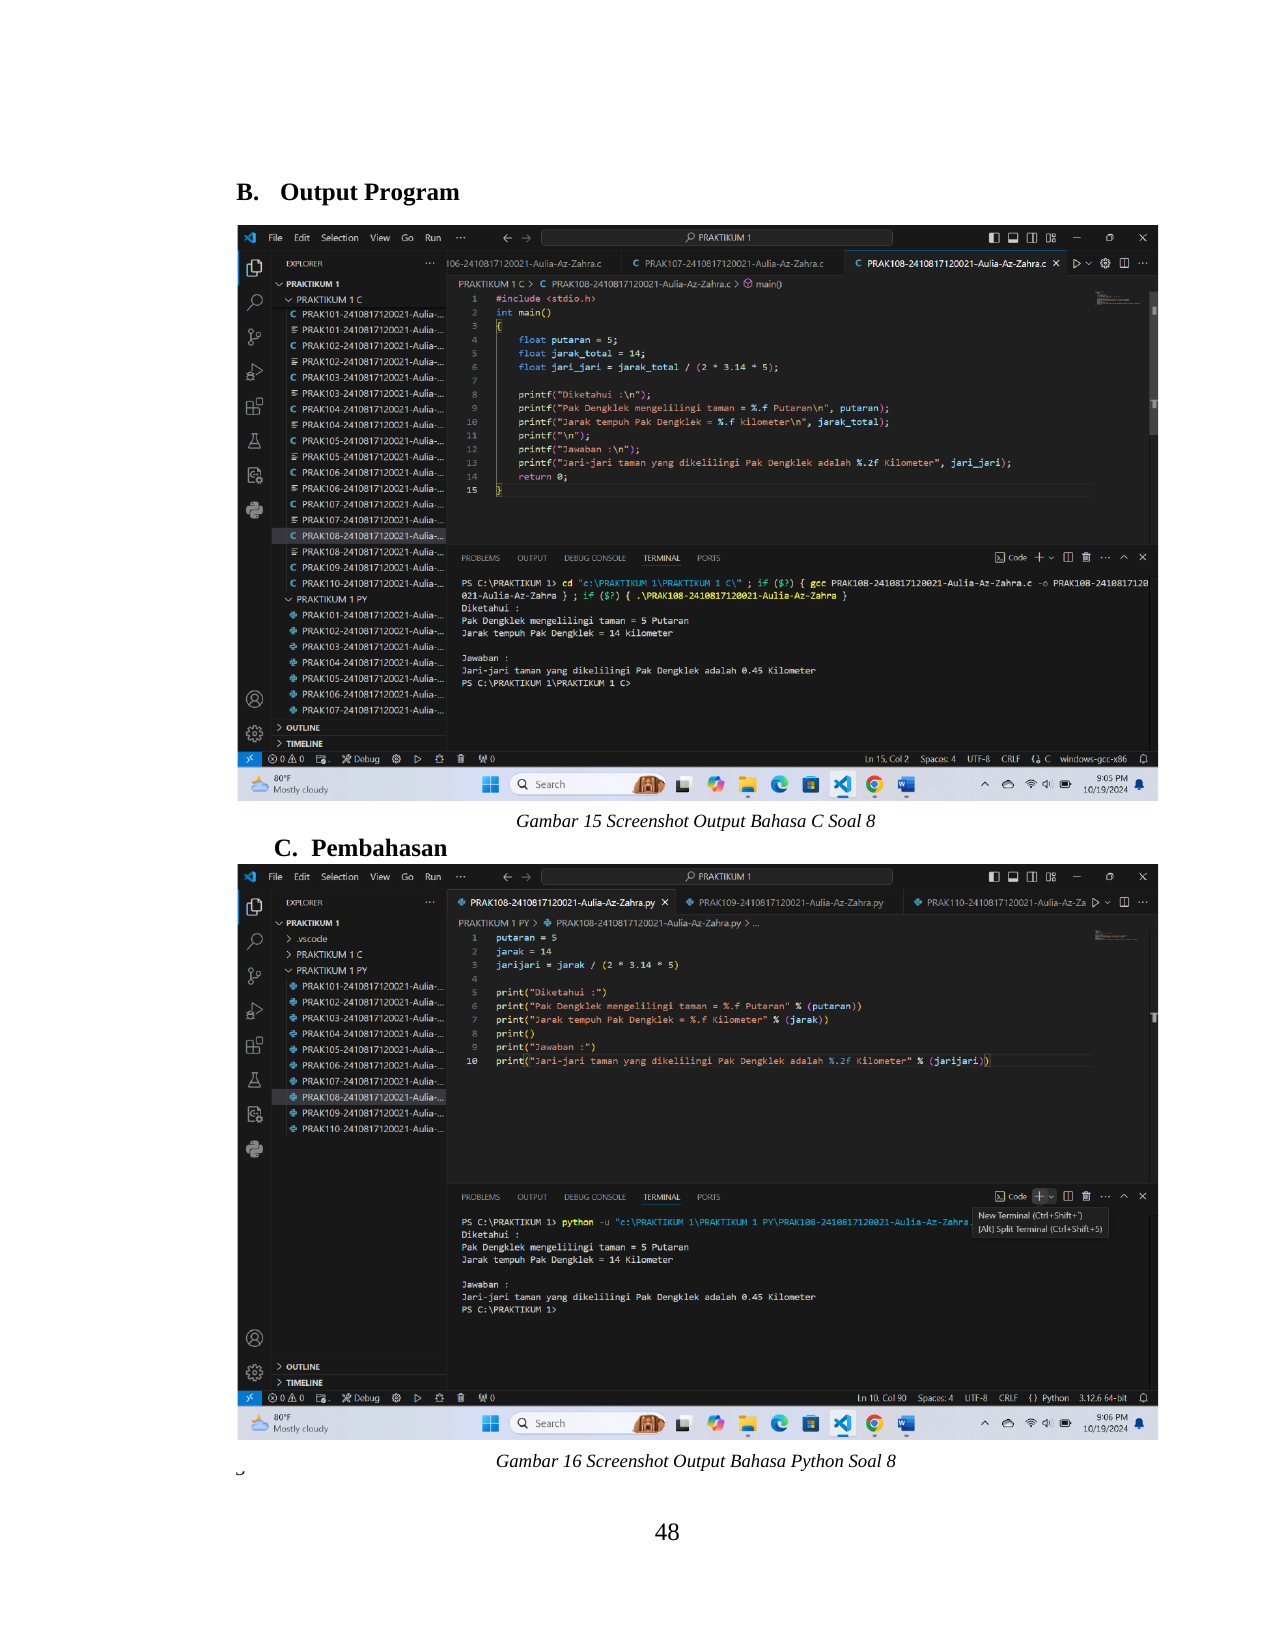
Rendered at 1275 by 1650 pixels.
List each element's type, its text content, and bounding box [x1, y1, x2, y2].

picture [237, 864, 1159, 1440]
subtitle Pembahasan [274, 837, 1098, 862]
picture [237, 225, 1159, 801]
subtitle Output Program [236, 177, 1098, 206]
